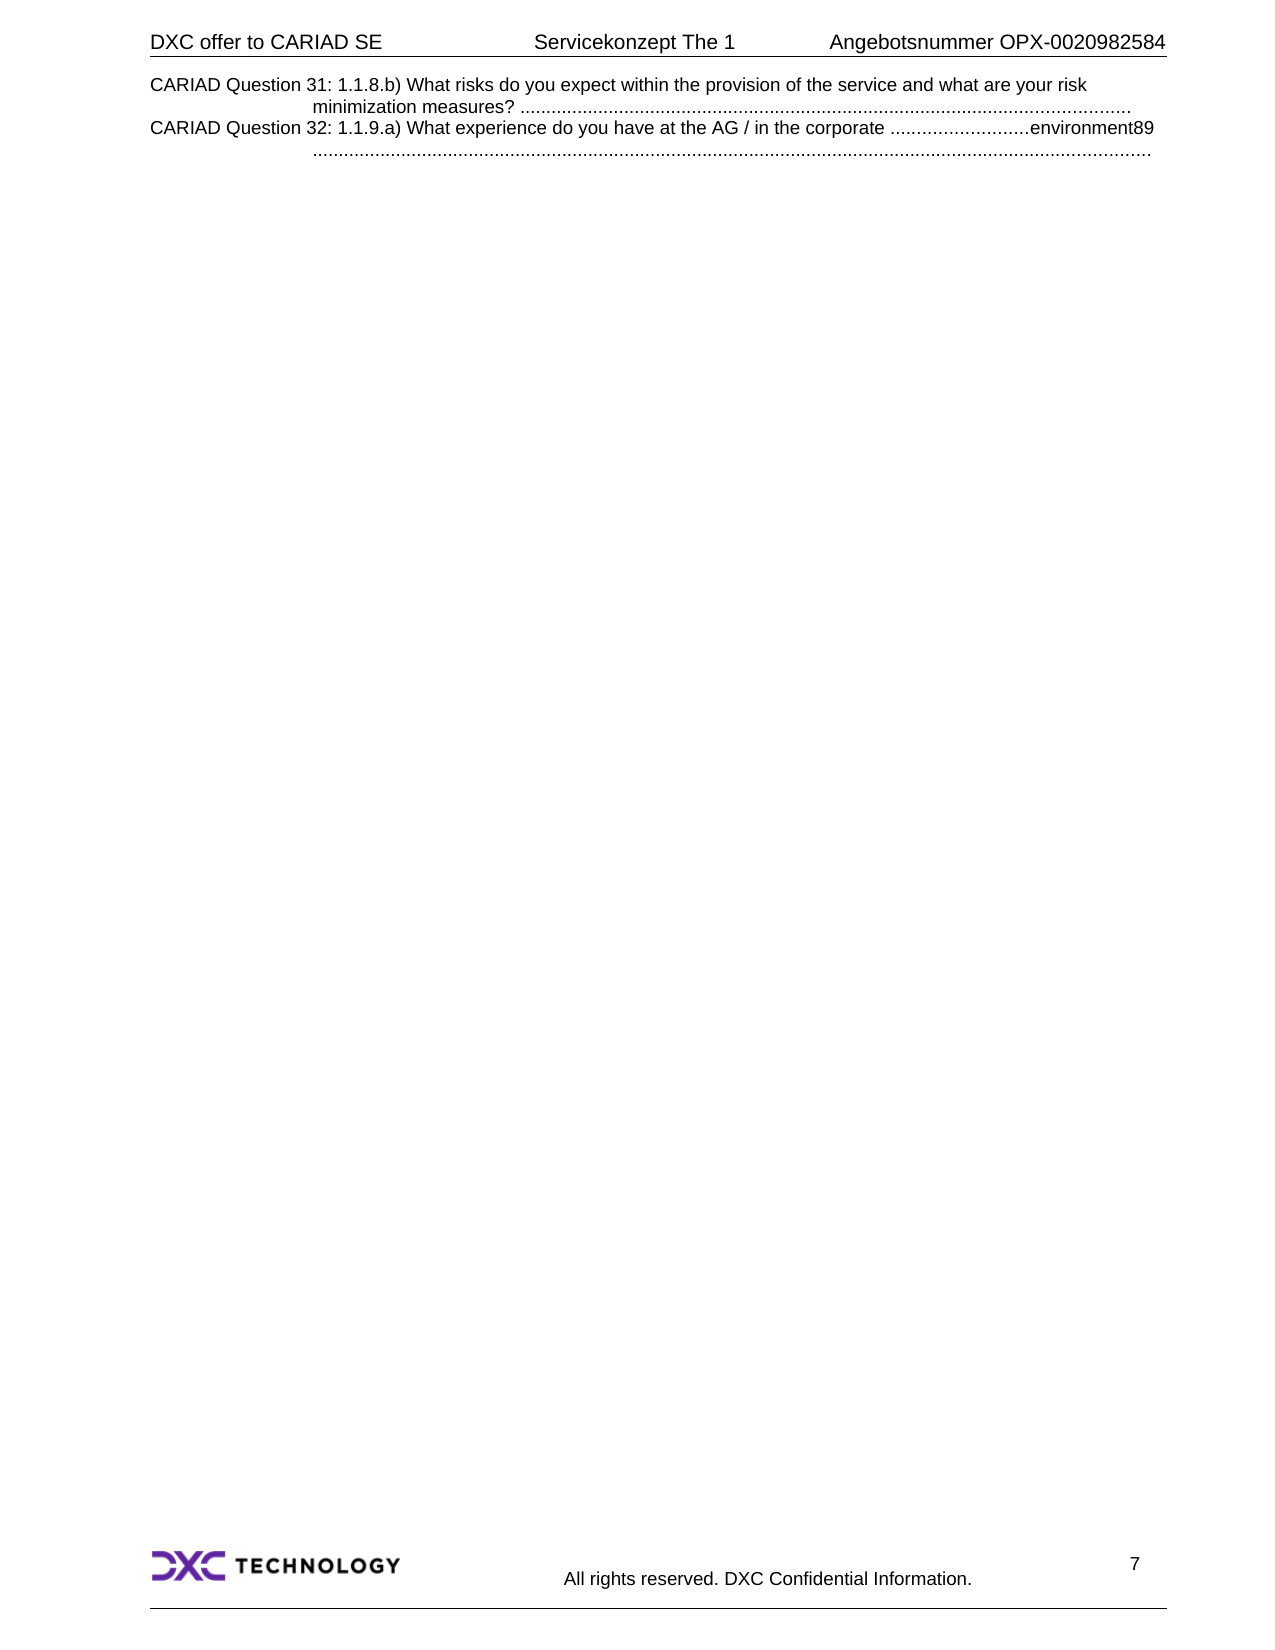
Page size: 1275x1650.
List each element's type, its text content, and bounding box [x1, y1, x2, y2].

text CARIAD Question 32: 1.1.9.a) What experience do you have at the AG / in the corporate environment89 [150, 117, 1110, 160]
text CARIAD Question 31: 1.1.8.b) What risks do you expect within the provision of the service and what are your risk minimization measures? 85 [150, 74, 1110, 117]
